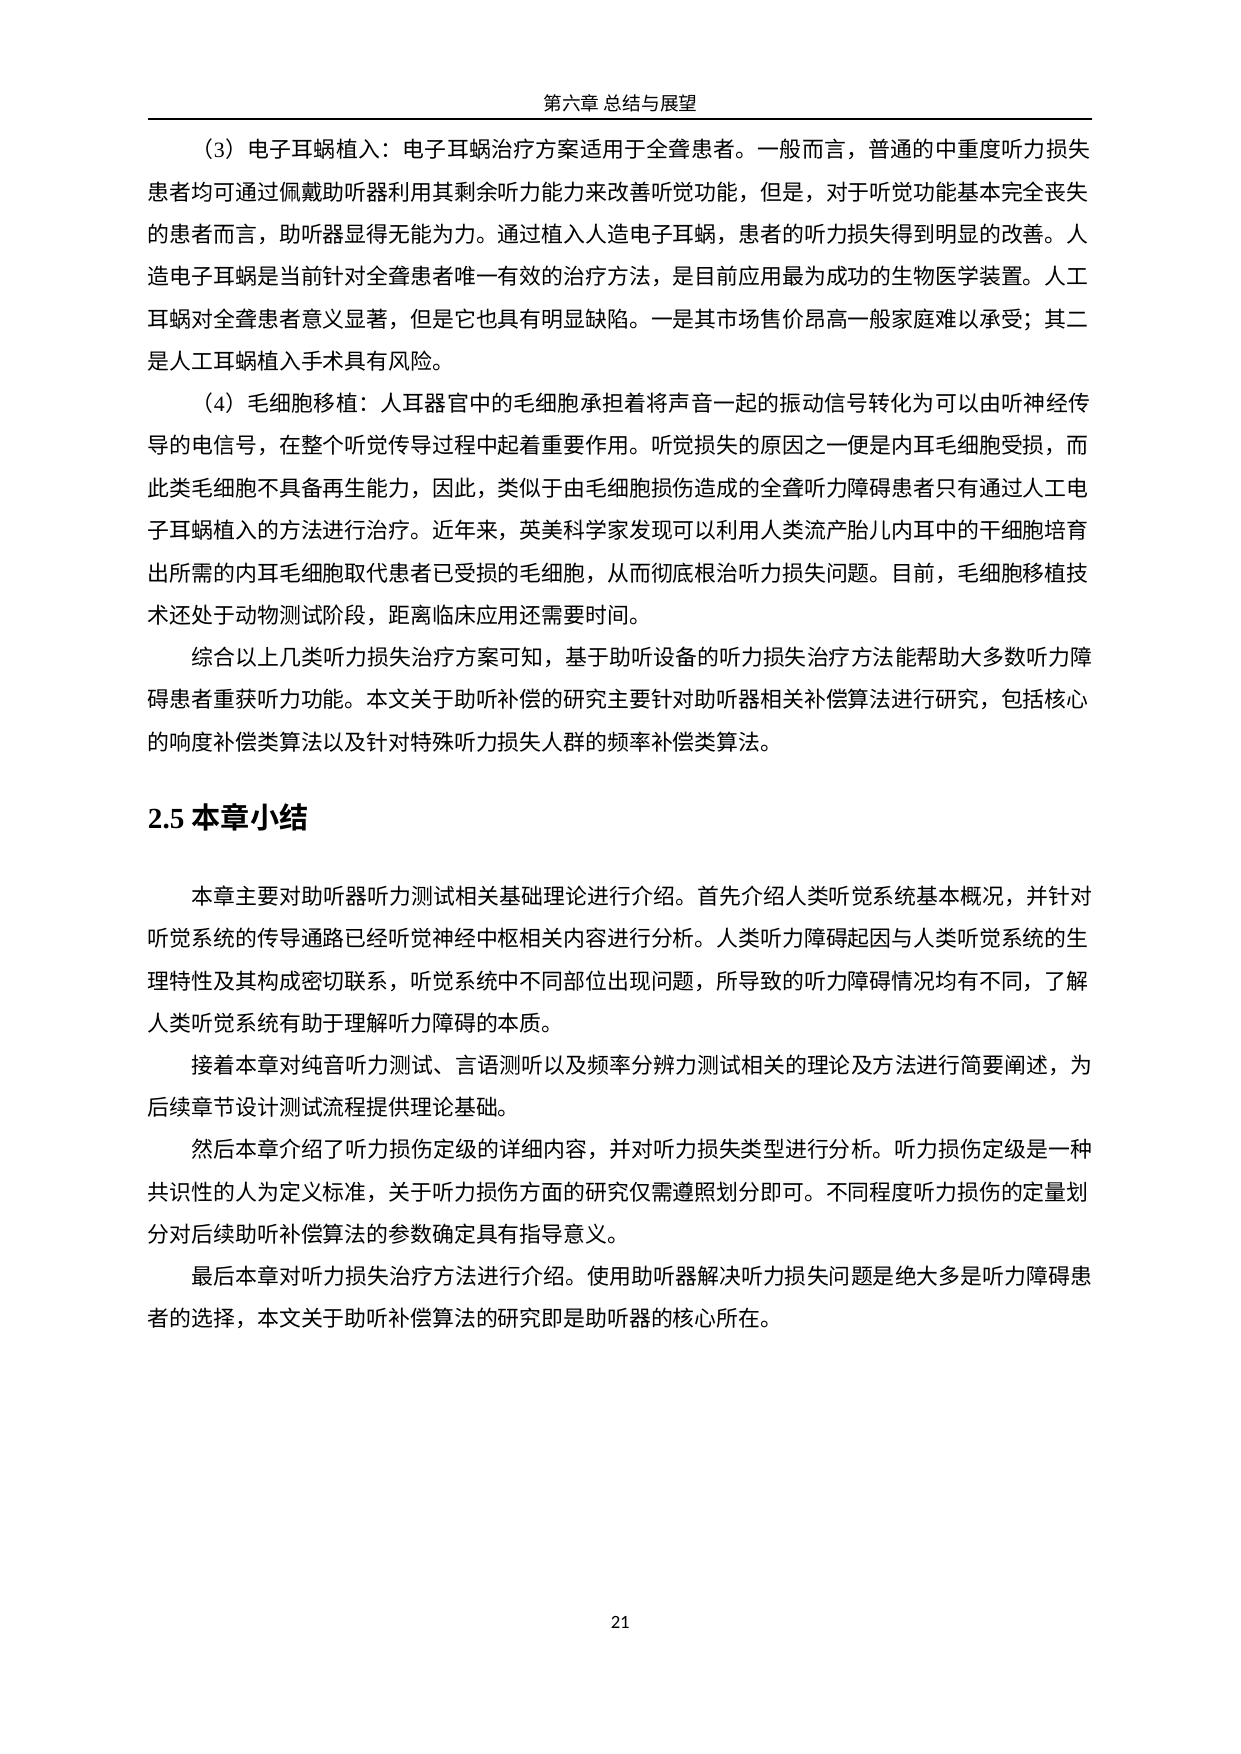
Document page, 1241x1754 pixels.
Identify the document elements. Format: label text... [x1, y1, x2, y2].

text 综合以上几类听力损失治疗方案可知，基于助听设备的听力损失治疗方法能帮助大多数听力障碍患者重获听力功能。本文关于助听补偿的研究主要针对助听器相关补偿算法进行研究，包括核心的响度补偿类算法以及针对特殊听力损失人群的频率补偿类算法。 [148, 639, 1092, 757]
text 最后本章对听力损失治疗方法进行介绍。使用助听器解决听力损失问题是绝大多是听力障碍患者的选择，本文关于助听补偿算法的研究即是助听器的核心所在。 [148, 1258, 1092, 1334]
text 然后本章介绍了听力损伤定级的详细内容，并对听力损失类型进行分析。听力损伤定级是一种共识性的人为定义标准，关于听力损伤方面的研究仅需遵照划分即可。不同程度听力损伤的定量划分对后续助听补偿算法的参数确定具有指导意义。 [148, 1131, 1092, 1250]
text 接着本章对纯音听力测试、言语测听以及频率分辨力测试相关的理论及方法进行简要阐述，为后续章节设计测试流程提供理论基础。 [148, 1047, 1092, 1123]
text 2.5 本章小结 [148, 782, 1092, 850]
text 本章主要对助听器听力测试相关基础理论进行介绍。首先介绍人类听觉系统基本概况，并针对听觉系统的传导通路已经听觉神经中枢相关内容进行分析。人类听力障碍起因与人类听觉系统的生理特性及其构成密切联系，听觉系统中不同部位出现问题，所导致的听力障碍情况均有不同，了解人类听觉系统有助于理解听力障碍的本质。 [148, 878, 1092, 1039]
text （3）电子耳蜗植入：电子耳蜗治疗方案适用于全聋患者。一般而言，普通的中重度听力损失患者均可通过佩戴助听器利用其剩余听力能力来改善听觉功能，但是，对于听觉功能基本完全丧失的患者而言，助听器显得无能为力。通过植入人造电子耳蜗，患者的听力损失得到明显的改善。人造电子耳蜗是当前针对全聋患者唯一有效的治疗方法，是目前应用最为成功的生物医学装置。人工耳蜗对全聋患者意义显著，但是它也具有明显缺陷。一是其市场售价昂高一般家庭难以承受；其二是人工耳蜗植入手术具有风险。 [148, 131, 1092, 377]
text （4）毛细胞移植：人耳器官中的毛细胞承担着将声音一起的振动信号转化为可以由听神经传导的电信号，在整个听觉传导过程中起着重要作用。听觉损失的原因之一便是内耳毛细胞受损，而此类毛细胞不具备再生能力，因此，类似于由毛细胞损伤造成的全聋听力障碍患者只有通过人工电子耳蜗植入的方法进行治疗。近年来，英美科学家发现可以利用人类流产胎儿内耳中的干细胞培育出所需的内耳毛细胞取代患者已受损的毛细胞，从而彻底根治听力损失问题。目前，毛细胞移植技术还处于动物测试阶段，距离临床应用还需要时间。 [148, 385, 1092, 631]
